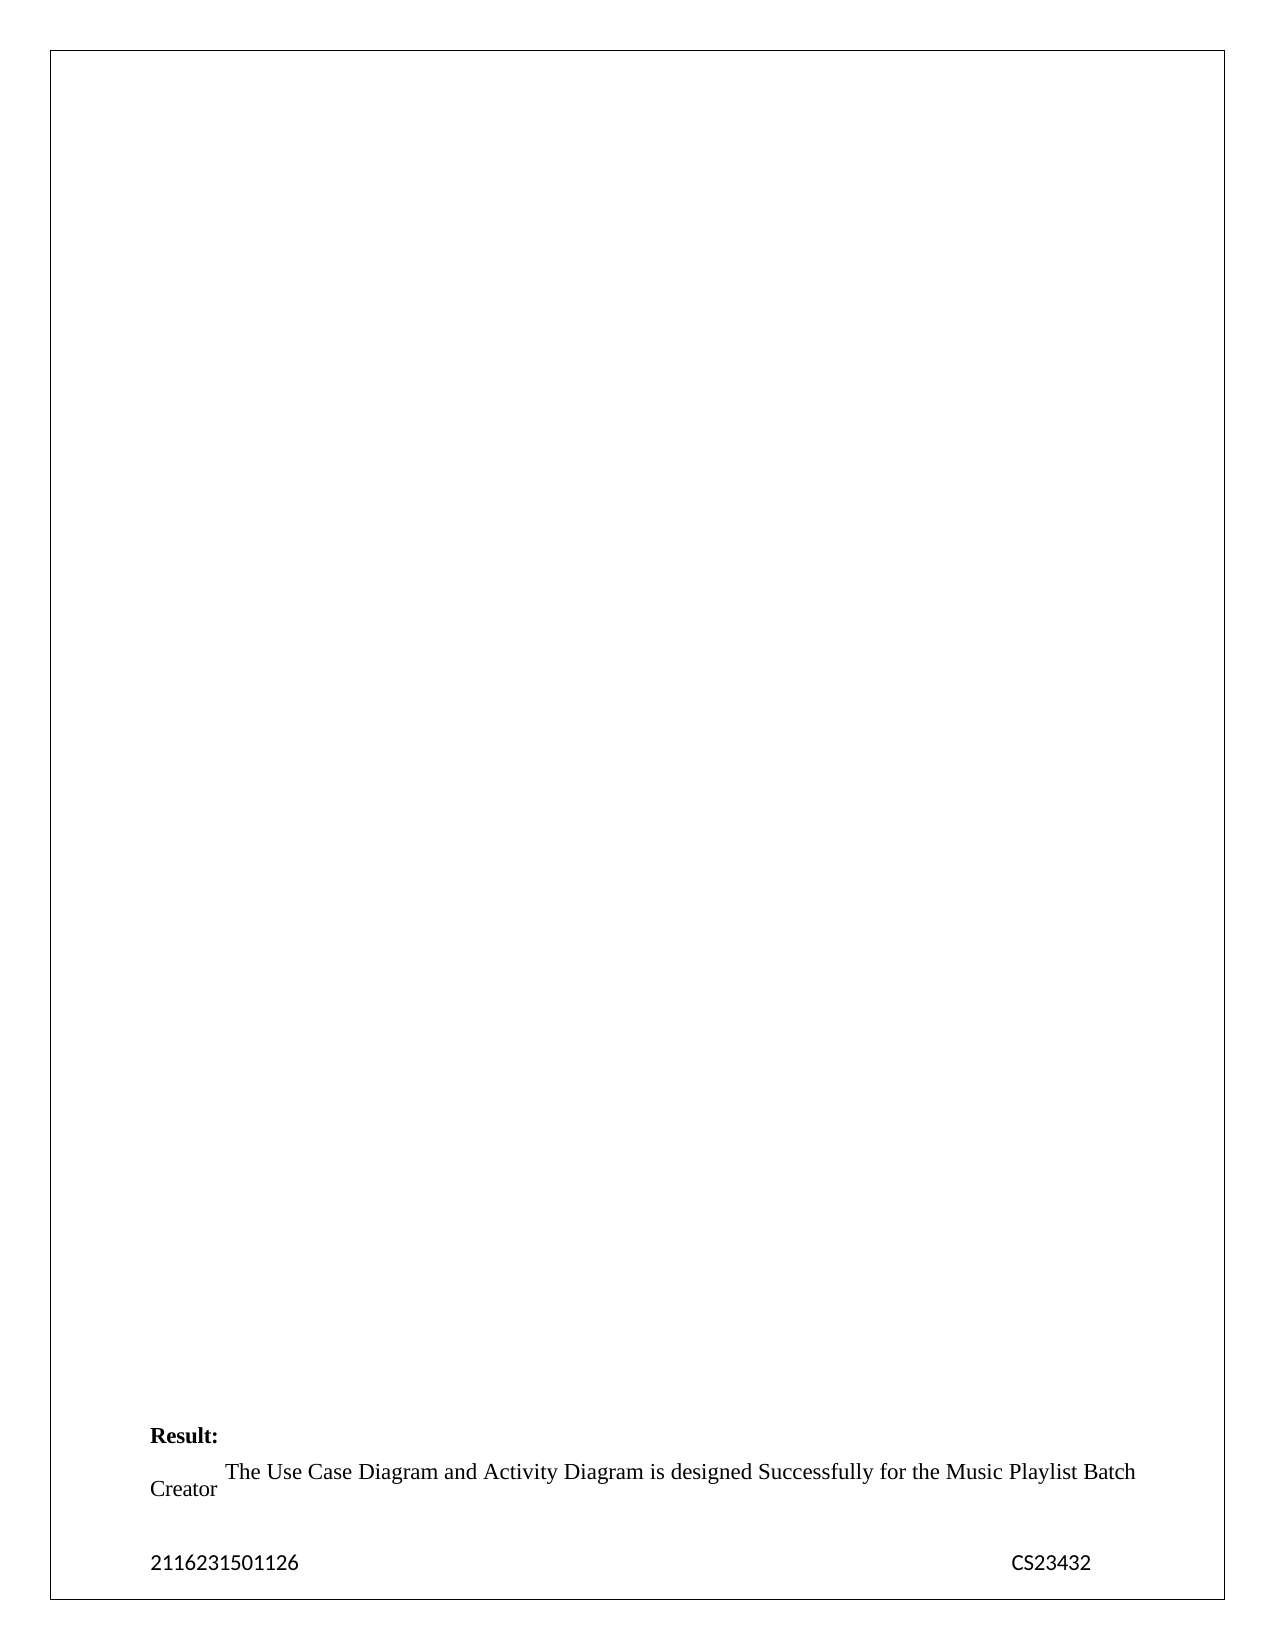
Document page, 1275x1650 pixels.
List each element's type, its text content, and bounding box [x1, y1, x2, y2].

text Creator [150, 1475, 220, 1501]
text Result: [150, 1422, 220, 1449]
text The Use Case Diagram and Activity Diagram is designed Successfully for the Music Playlist Batch [225, 1458, 1162, 1485]
